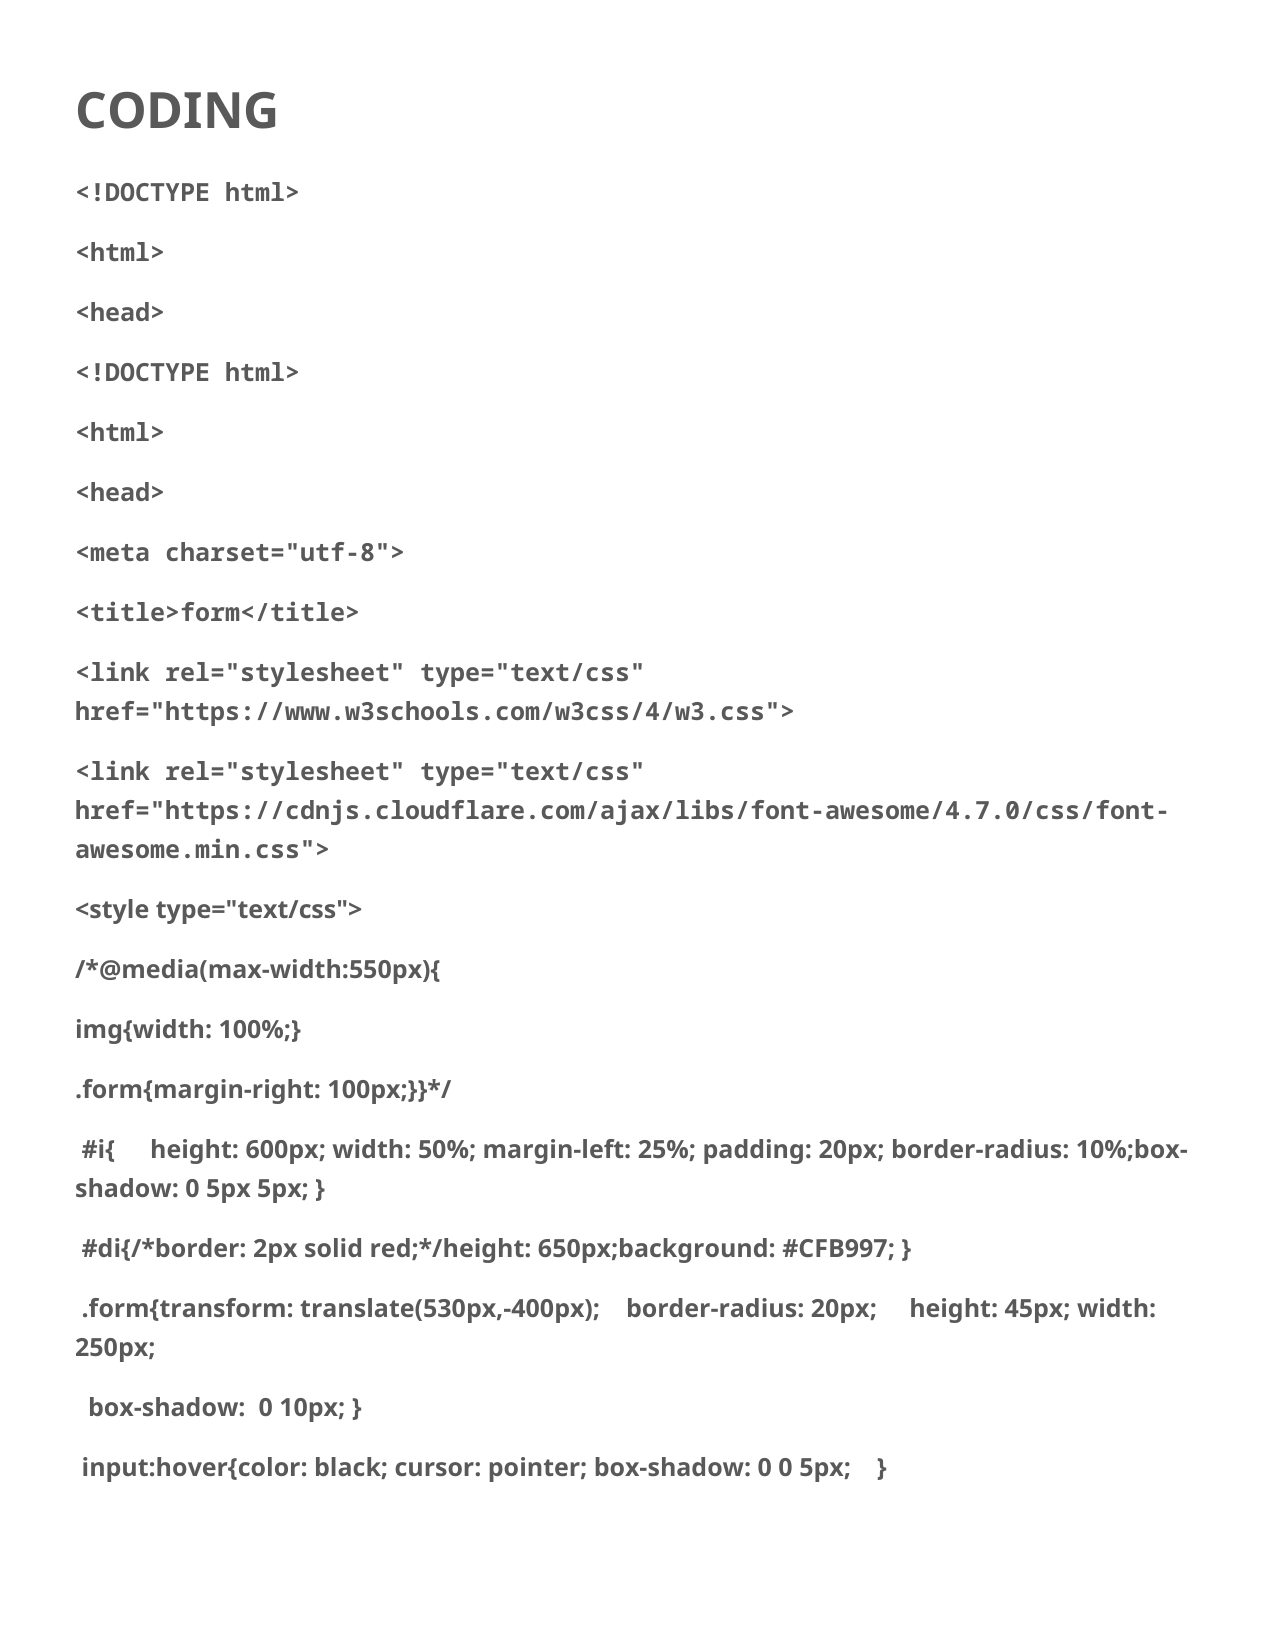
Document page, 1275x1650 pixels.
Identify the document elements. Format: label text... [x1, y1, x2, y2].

text <head> [75, 474, 1200, 508]
text <!DOCTYPE html> [75, 354, 1200, 388]
text .form{margin-right: 100px;}}*/ [75, 1072, 1200, 1106]
text <meta charset="utf-8"> [75, 534, 1200, 568]
text /*@media(max-width:550px){ [75, 952, 1200, 986]
text <link rel="stylesheet" type="text/css" href="https://www.w3schools.com/w3css/4/w3.css"> [75, 654, 1200, 727]
text <link rel="stylesheet" type="text/css" href="https://cdnjs.cloudflare.com/ajax/libs/font-awesome/4.7.0/css/font-awesome.min.css"> [75, 753, 1200, 866]
text #i{ height: 600px; width: 50%; margin-left: 25%; padding: 20px; border-radius: 10%;box-shadow: 0 5px 5px; } [75, 1132, 1200, 1205]
text CODING [75, 75, 1200, 143]
text <head> [75, 294, 1200, 328]
text <html> [75, 414, 1200, 448]
text #di{/*border: 2px solid red;*/height: 650px;background: #CFB997; } [75, 1231, 1200, 1265]
text <html> [75, 234, 1200, 268]
text box-shadow: 0 10px; } [75, 1390, 1200, 1424]
text <!DOCTYPE html> [75, 174, 1200, 208]
text input:hover{color: black; cursor: pointer; box-shadow: 0 0 5px; } [75, 1450, 1200, 1484]
text img{width: 100%;} [75, 1012, 1200, 1046]
text <title>form</title> [75, 594, 1200, 628]
text .form{transform: translate(530px,-400px); border-radius: 20px; height: 45px; width: 250px; [75, 1291, 1200, 1364]
text <style type="text/css"> [75, 892, 1200, 926]
